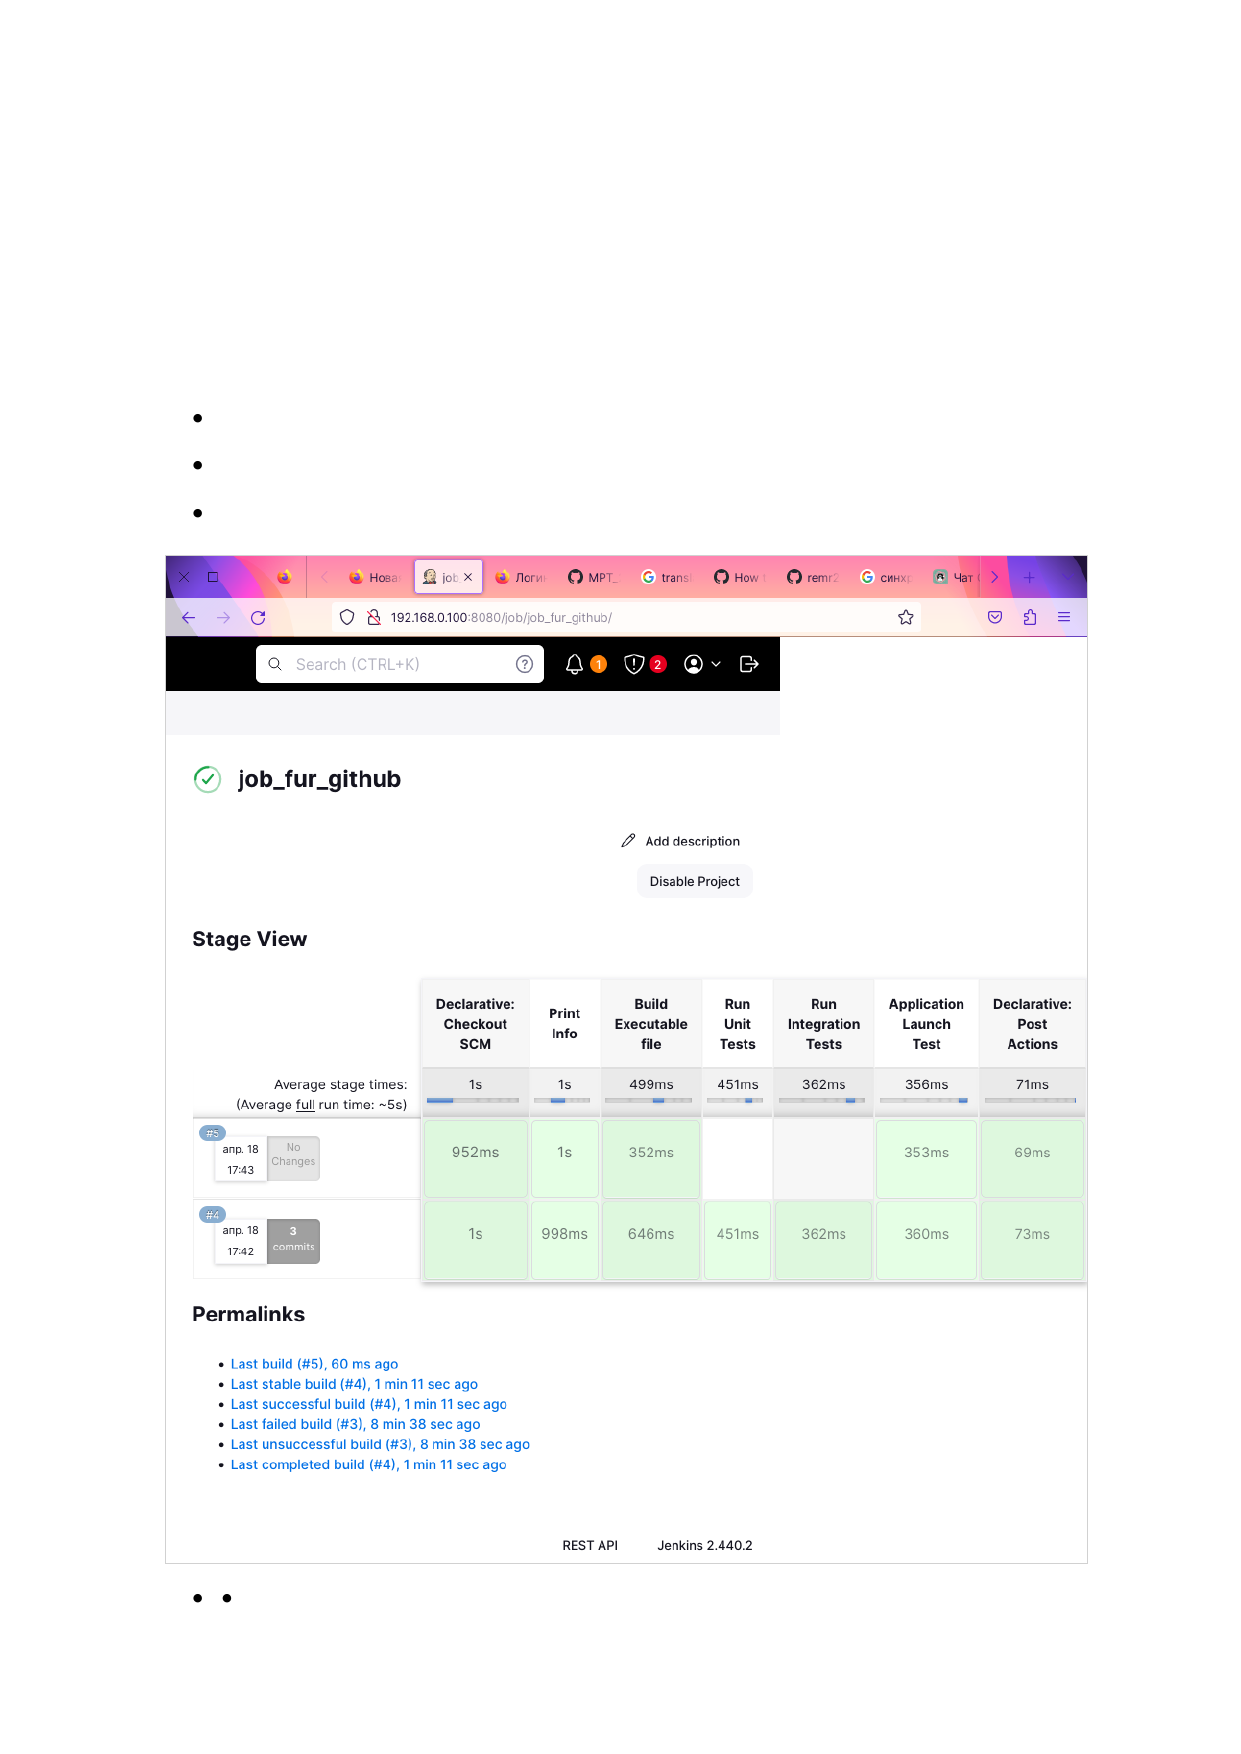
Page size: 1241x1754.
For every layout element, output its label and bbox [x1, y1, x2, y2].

picture [147, 536, 1106, 1582]
